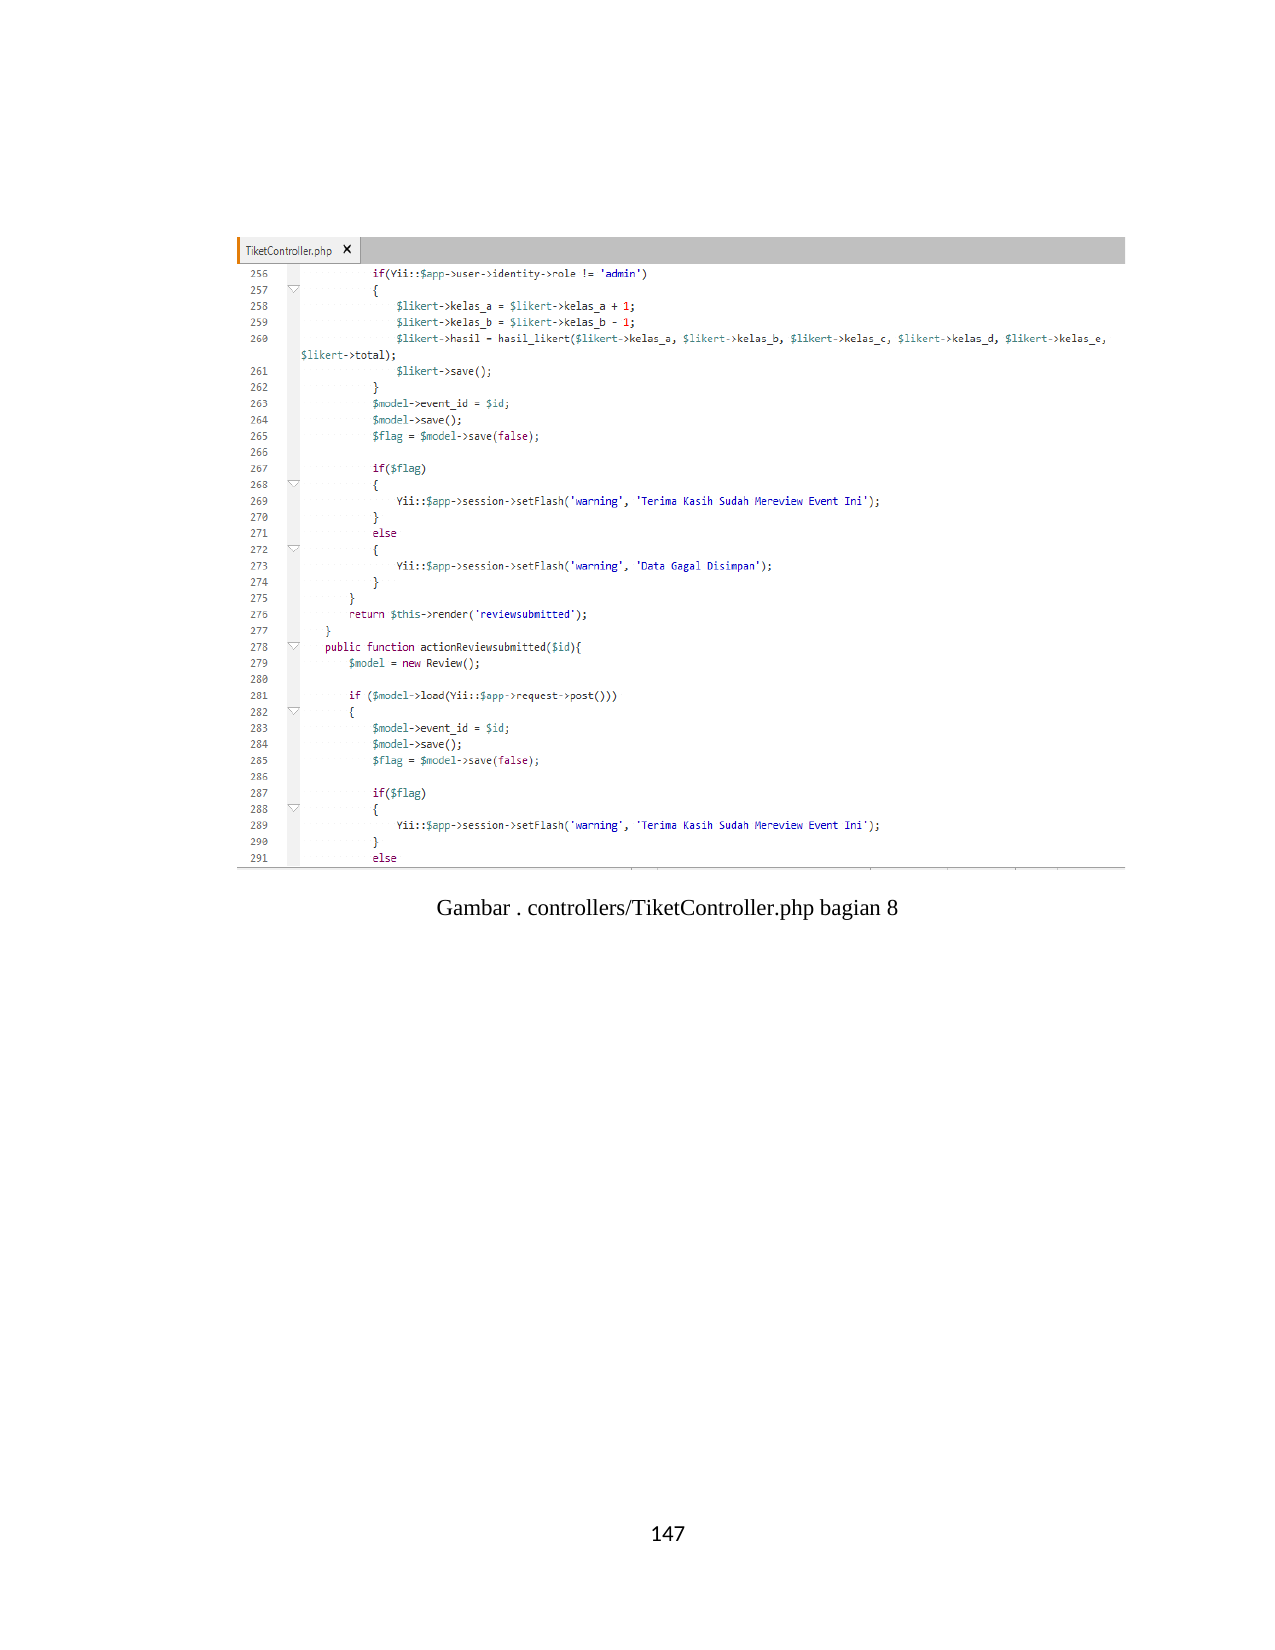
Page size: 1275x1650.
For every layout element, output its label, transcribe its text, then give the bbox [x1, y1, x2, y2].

text Gambar . controllers/TiketController.php bagian 8 [237, 894, 1098, 921]
picture [237, 237, 1126, 870]
